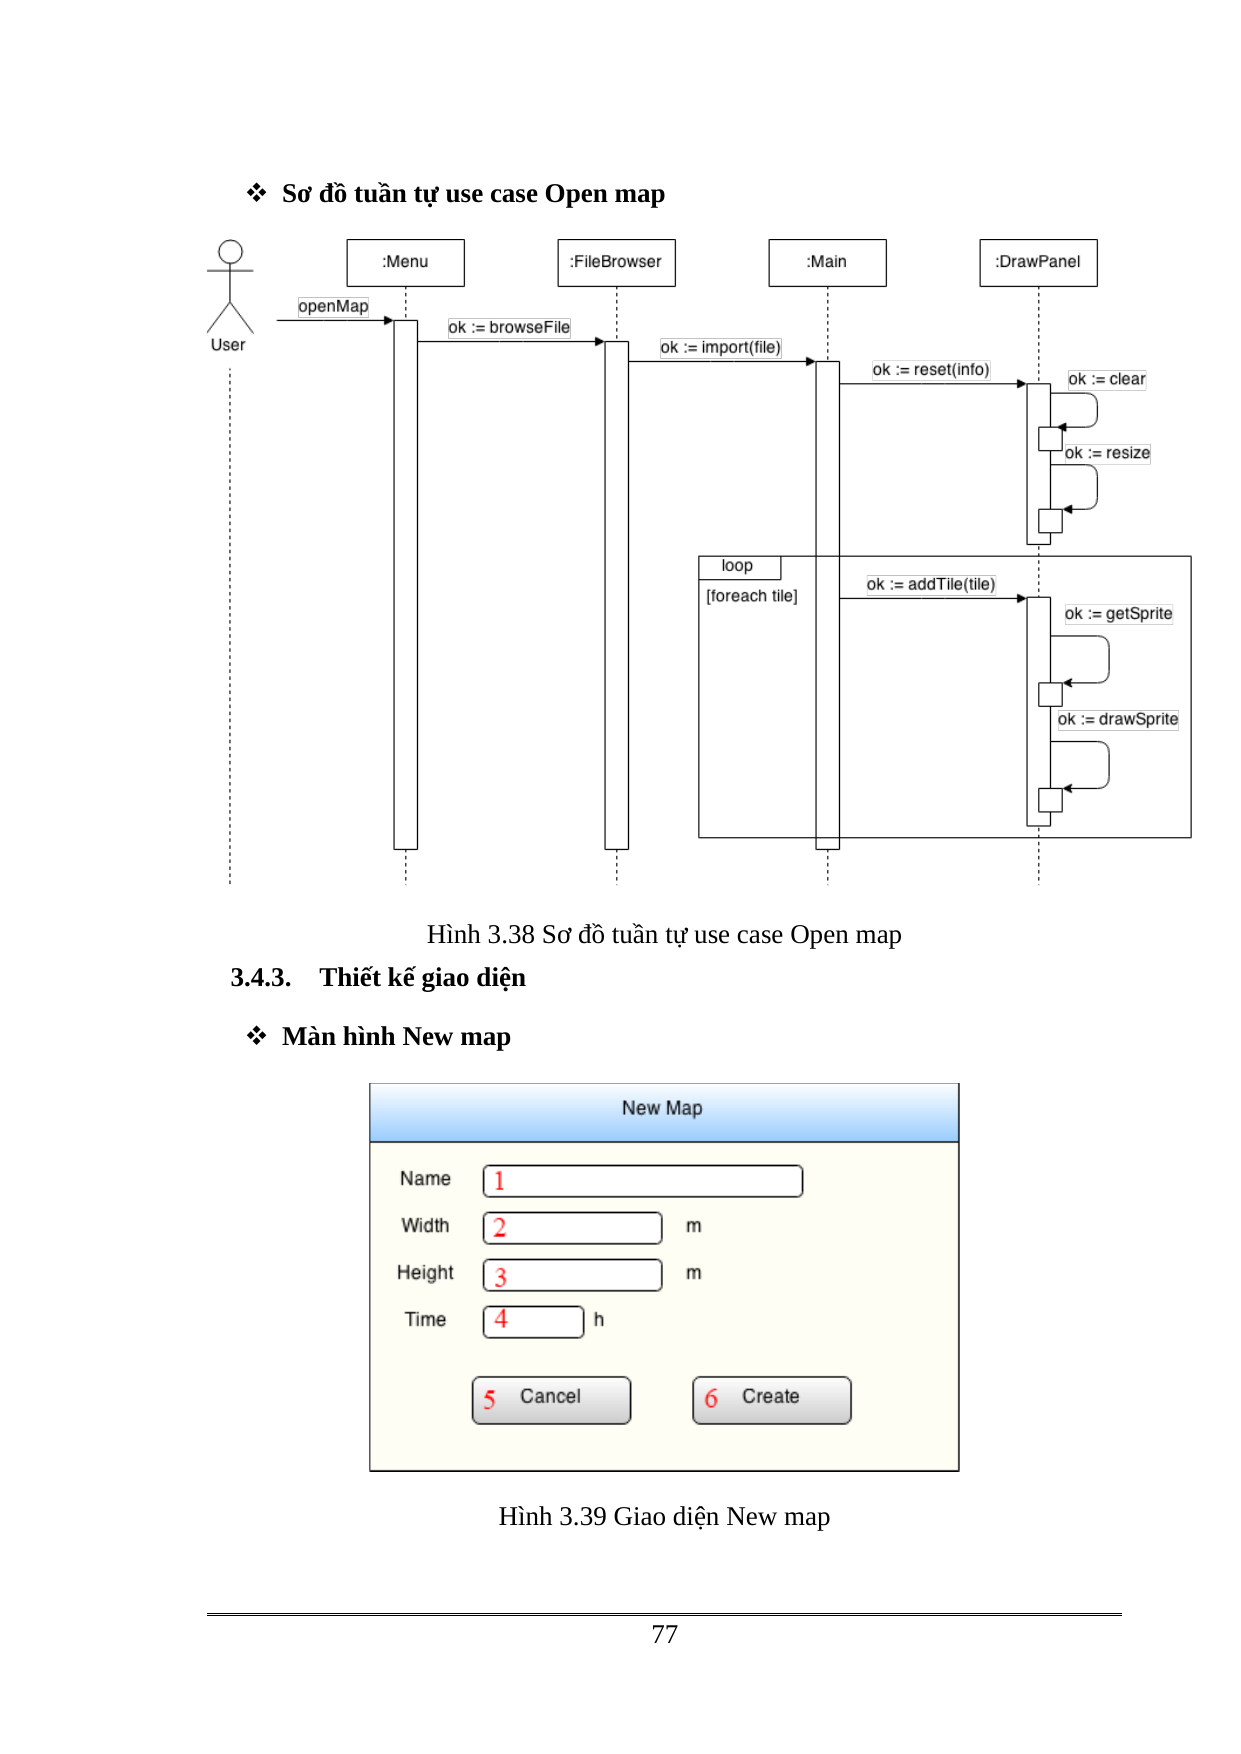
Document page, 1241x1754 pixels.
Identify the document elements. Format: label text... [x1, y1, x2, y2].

picture [369, 1083, 960, 1472]
picture [206, 239, 1193, 890]
list Màn hình New map [244, 1021, 1122, 1052]
list Sơ đồ tuần tự use case Open map [244, 177, 1122, 208]
subtitle Thiết kế giao diện [230, 961, 1122, 992]
